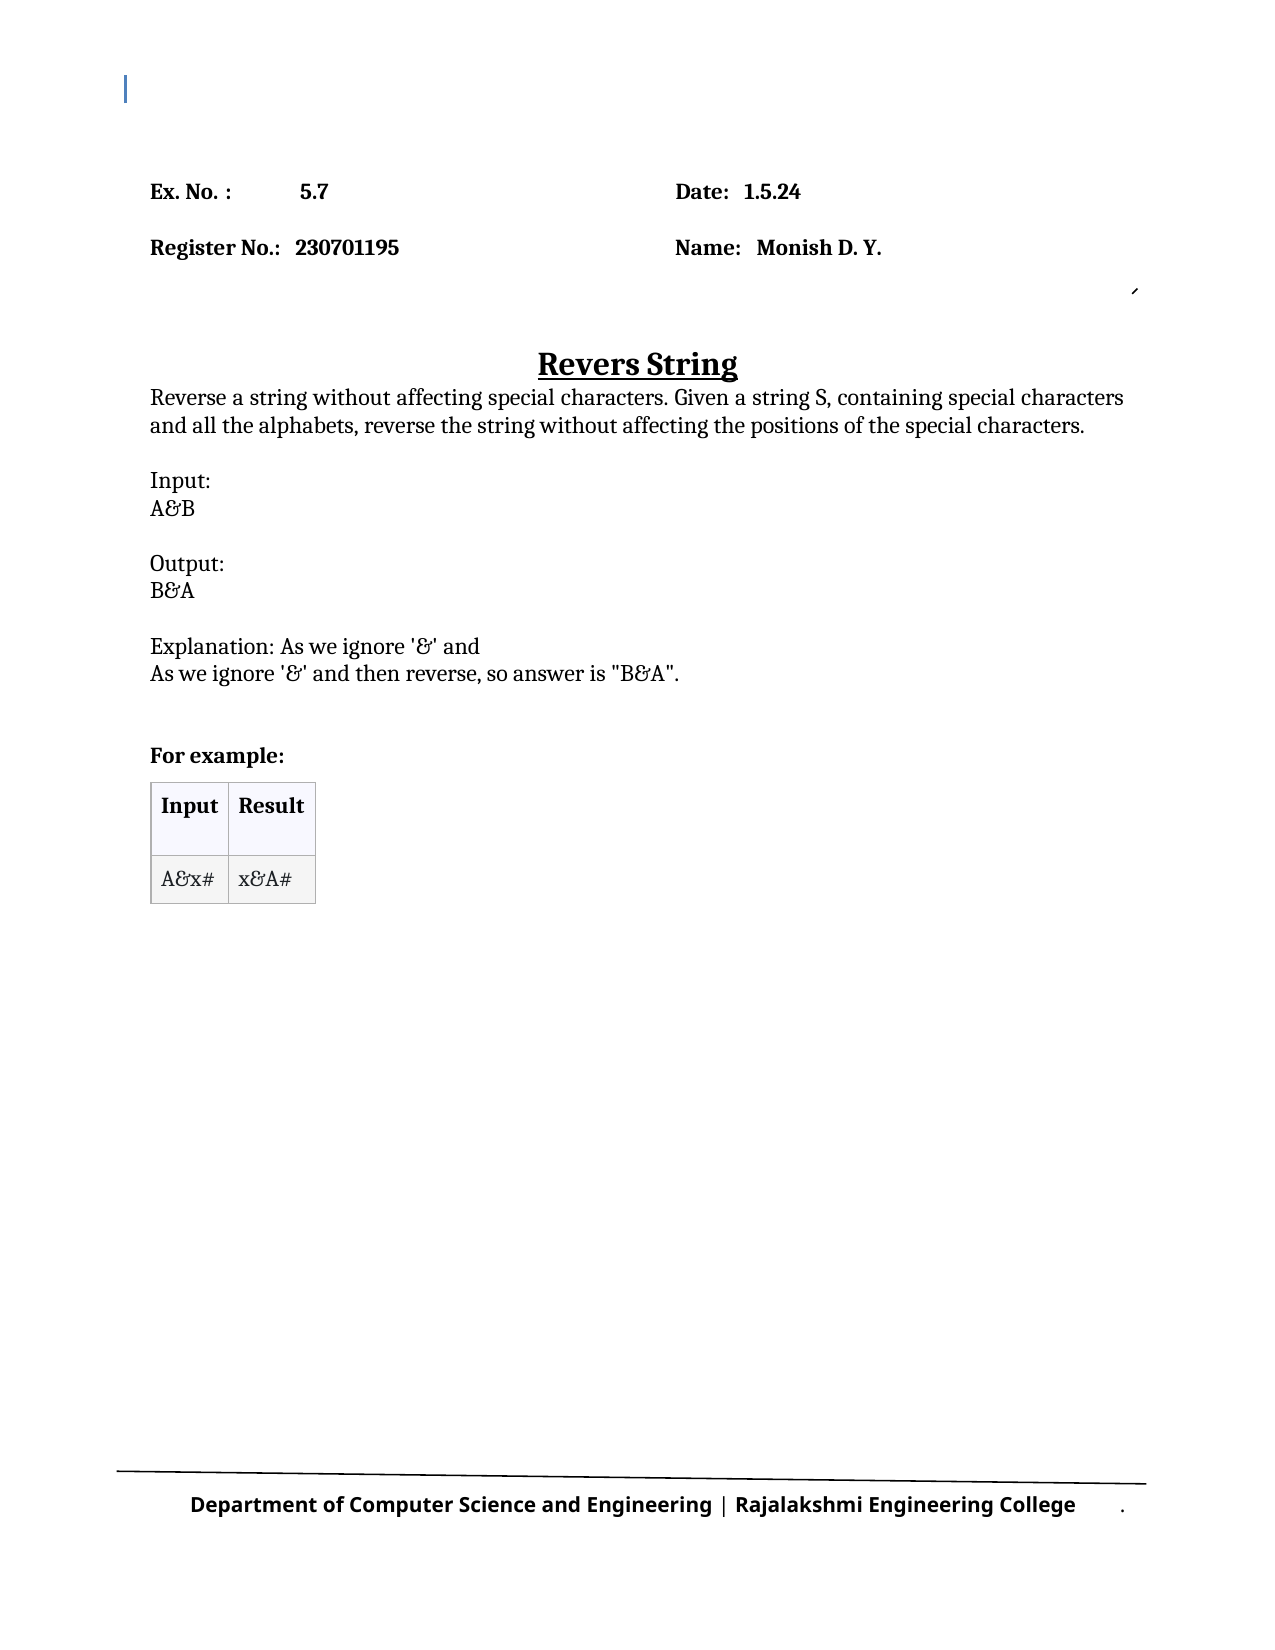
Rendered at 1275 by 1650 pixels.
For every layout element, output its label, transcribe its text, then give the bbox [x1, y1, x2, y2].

text Ex. No. : 5.7 Date: 1.5.24 [150, 179, 1125, 206]
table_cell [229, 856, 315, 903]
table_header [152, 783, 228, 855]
text For example: [150, 743, 1125, 769]
text Reverse a string without affecting special characters. Given a string S, containing special characters and all the alphabets, reverse the string without affecting the positions of the special characters. [150, 384, 1125, 439]
text As we ignore '&' and then reverse, so answer is "B&A". [150, 660, 1125, 688]
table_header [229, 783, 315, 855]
text Explanation: As we ignore '&' and [150, 632, 1125, 660]
text Revers String [150, 346, 1125, 384]
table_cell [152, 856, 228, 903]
text B&A [150, 577, 1125, 605]
text A&B [150, 494, 1125, 522]
text Input: [150, 467, 1125, 494]
text Register No.: 230701195 Name: Monish D. Y. [150, 235, 1125, 261]
text Output: [150, 550, 1125, 577]
